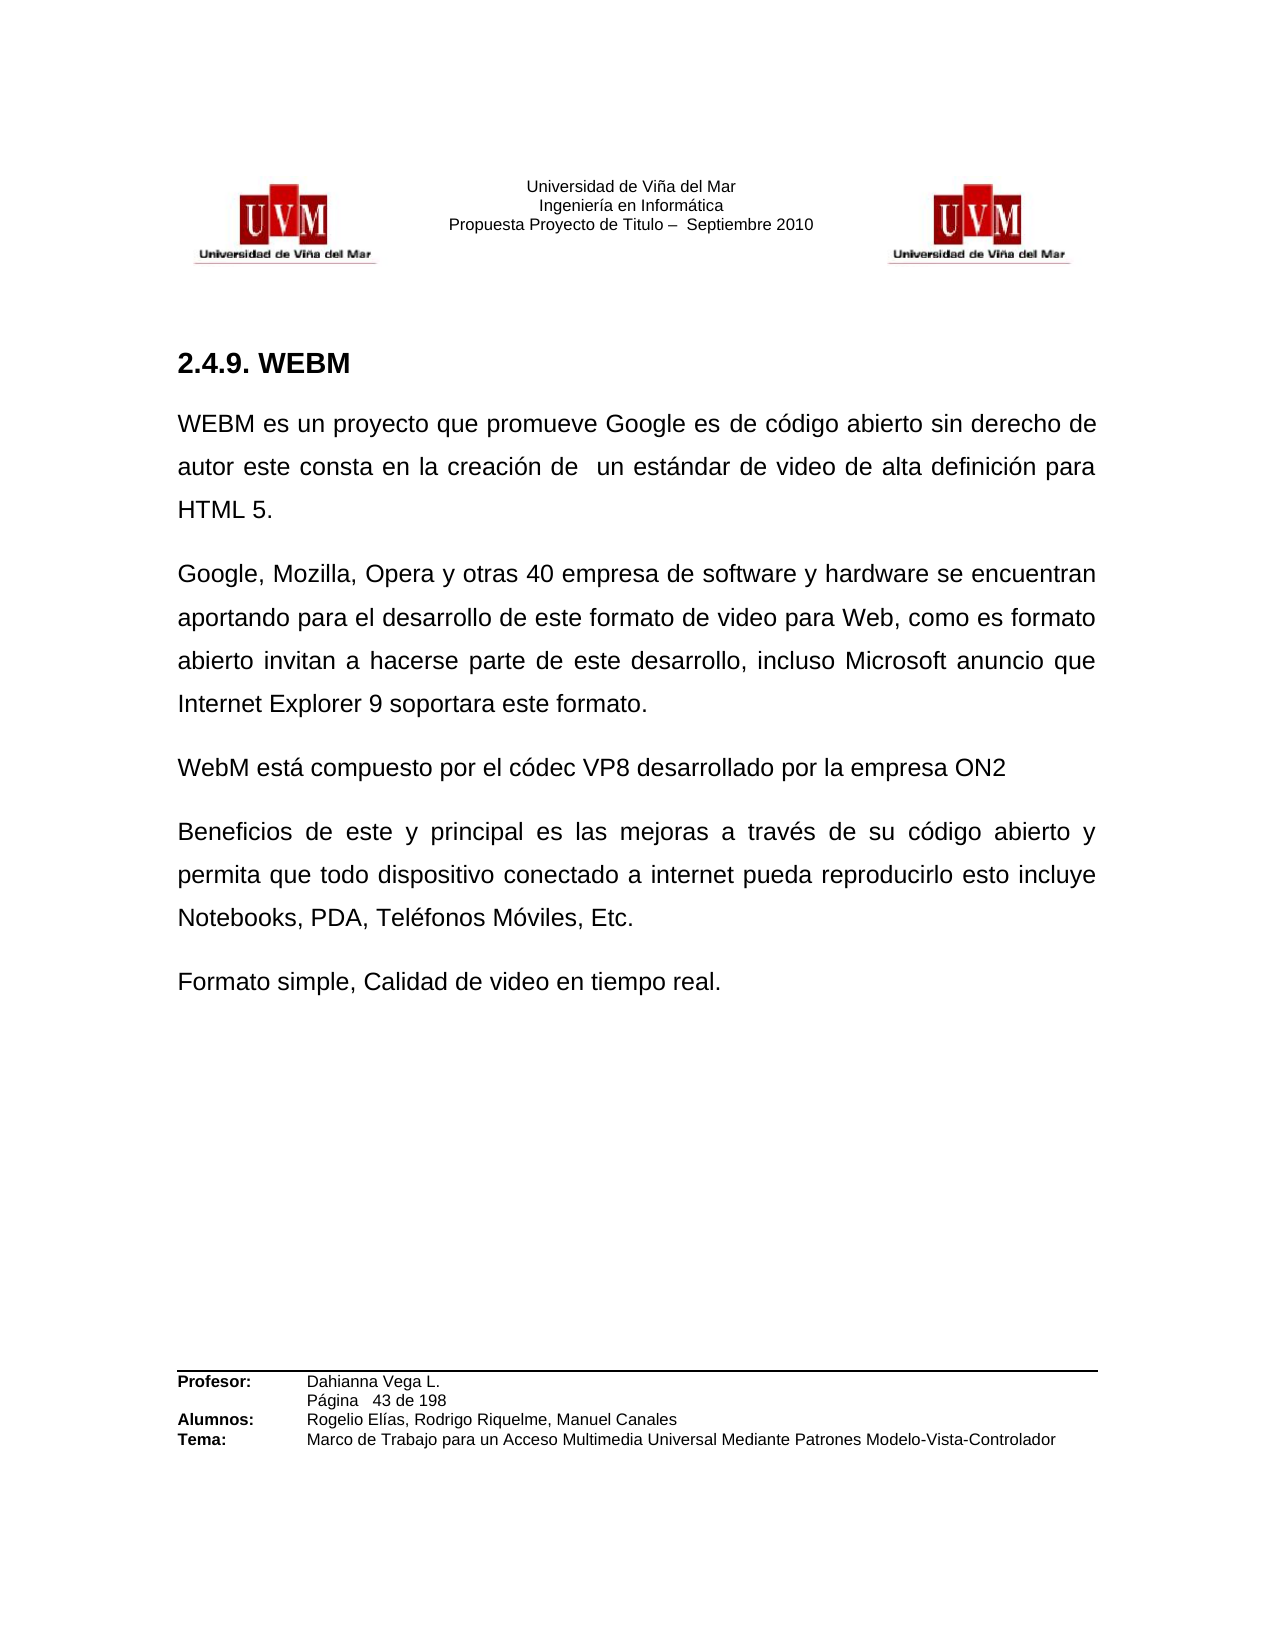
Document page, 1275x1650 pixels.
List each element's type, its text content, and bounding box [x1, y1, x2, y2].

picture [871, 176, 1084, 267]
subtitle 2.4.9. WEBM [177, 346, 1098, 380]
text WEBM es un proyecto que promueve Google es de código abierto sin derecho de autor este consta en la creación de un estándar de video de alta definición para HTML 5. [177, 409, 1098, 524]
text Formato simple, Calidad de video en tiempo real. [177, 967, 1098, 996]
text Beneficios de este y principal es las mejoras a través de su código abierto y permita que todo dispositivo conectado a internet pueda reproducirlo esto incluye Notebooks, PDA, Teléfonos Móviles, Etc. [177, 817, 1098, 932]
text Google, Mozilla, Opera y otras 40 empresa de software y hardware se encuentran aportando para el desarrollo de este formato de video para Web, como es formato abierto invitan a hacerse parte de este desarrollo, incluso Microsoft anuncio que Internet Explorer 9 soportara este formato. [177, 559, 1098, 717]
text WebM está compuesto por el códec VP8 desarrollado por la empresa ON2 [177, 753, 1098, 781]
picture [177, 176, 390, 267]
